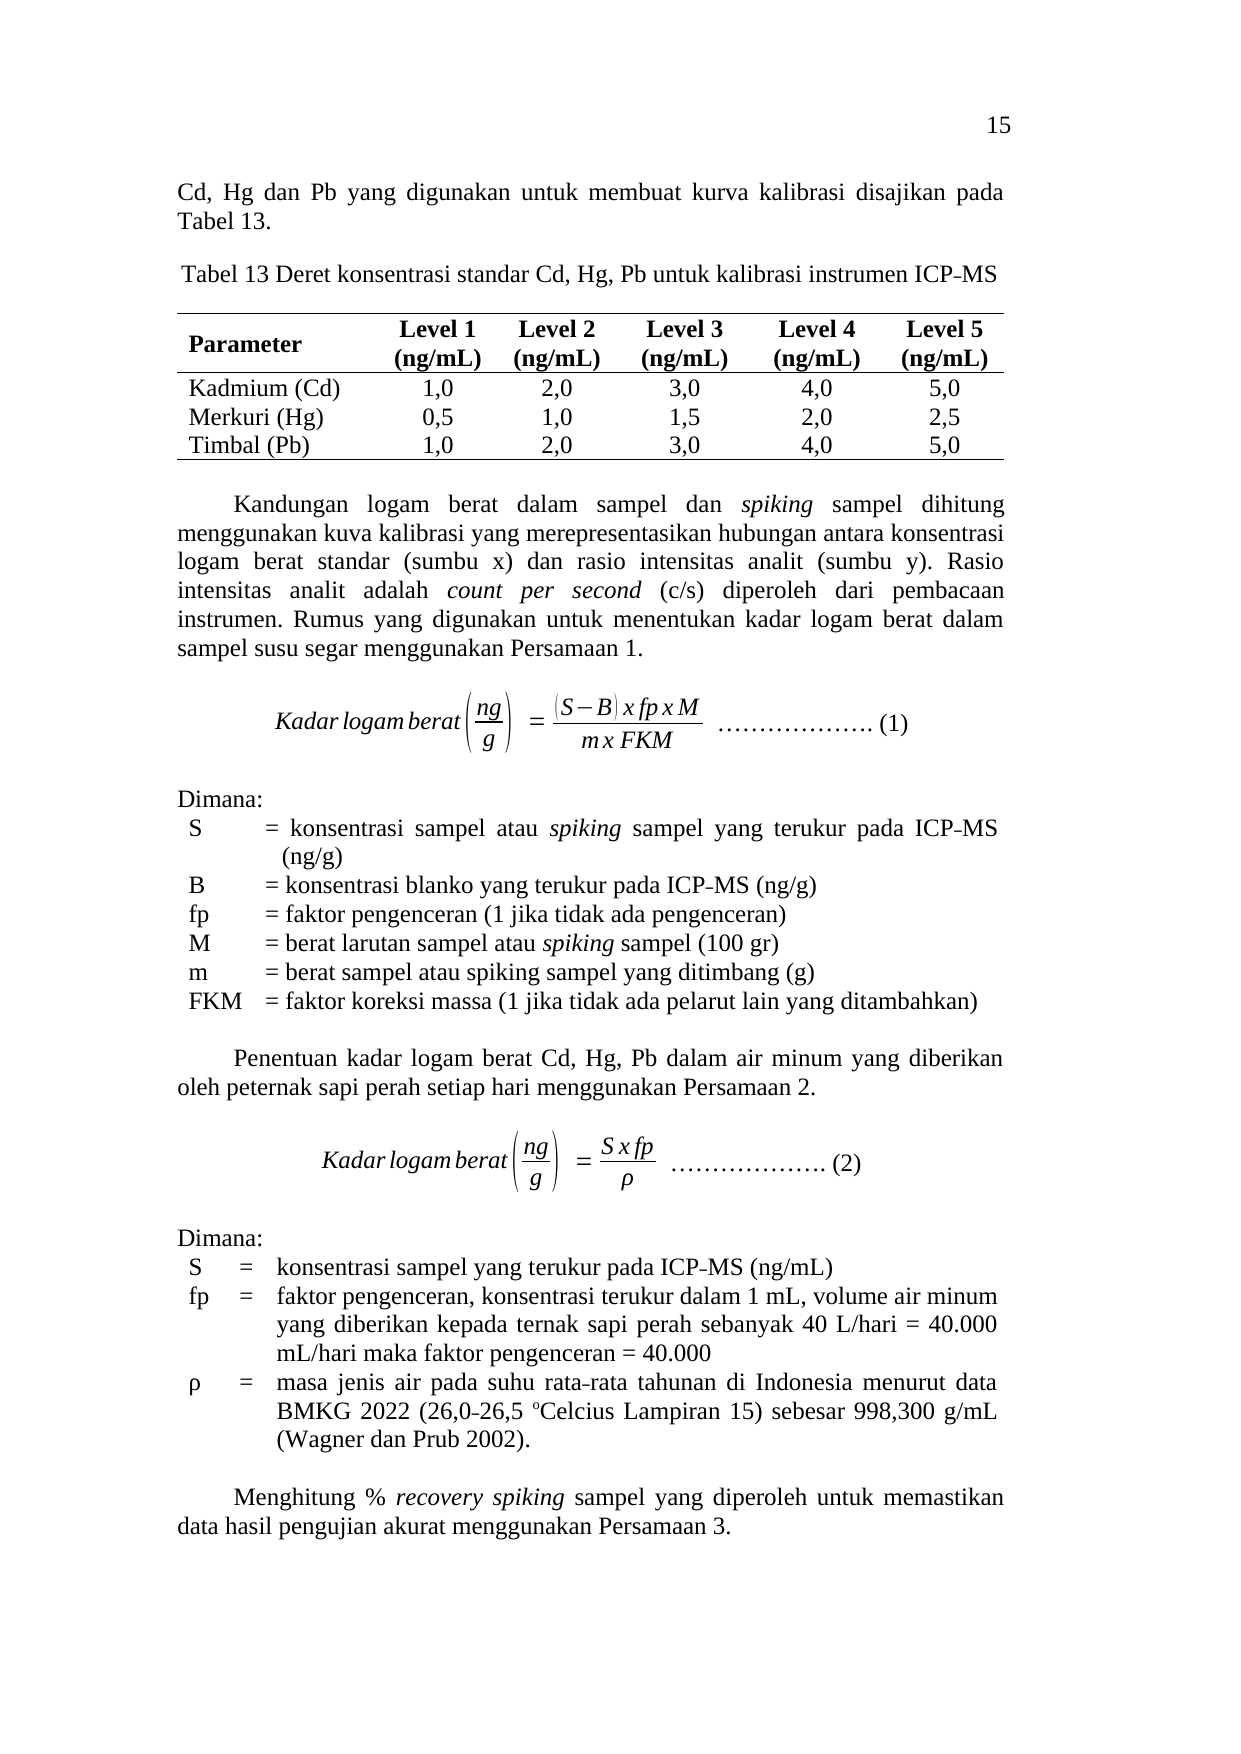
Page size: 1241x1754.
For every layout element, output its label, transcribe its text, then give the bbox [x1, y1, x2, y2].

text = ………………. (2) [177, 1129, 1005, 1194]
text Menghitung % recovery spiking sampel yang diperoleh untuk memastikan data hasil pengujian akurat menggunakan Persamaan 3. [177, 1482, 1005, 1539]
table_cell 1,5 [621, 402, 748, 430]
table_header Level 4 (ng/mL) [748, 314, 885, 372]
table_cell Timbal (Pb) [177, 430, 382, 459]
table_header Parameter [177, 314, 382, 372]
table_cell 2,0 [493, 430, 621, 459]
table_cell Kadmium (Cd) [177, 373, 382, 402]
table_cell = [228, 1367, 265, 1453]
table_cell FKM [177, 986, 254, 1014]
table_cell 0,5 [382, 402, 493, 430]
table_cell M [177, 928, 254, 957]
table_cell m [177, 957, 254, 986]
table_header S [177, 813, 254, 870]
table_header Level 2 (ng/mL) [493, 314, 621, 372]
table_cell faktor pengenceran, konsentrasi terukur dalam 1 mL, volume air minum yang diberikan kepada ternak sapi perah sebanyak 40 L/hari = 40.000 mL/hari maka faktor pengenceran = 40.000 [265, 1281, 1009, 1367]
text Kandungan logam berat dalam sampel dan spiking sampel dihitung menggunakan kuva kalibrasi yang merepresentasikan hubungan antara konsentrasi logam berat standar (sumbu x) dan rasio intensitas analit (sumbu y). Rasio intensitas analit adalah count per second (c/s) diperoleh dari pembacaan instrumen. Rumus yang digunakan untuk menentukan kadar logam berat dalam sampel susu segar menggunakan Persamaan 1. [177, 489, 1005, 661]
table_cell 3,0 [621, 373, 748, 402]
table_cell Merkuri (Hg) [177, 402, 382, 430]
table_header Level 3 (ng/mL) [621, 314, 748, 372]
table_cell 1,0 [382, 373, 493, 402]
table_cell ρ [177, 1367, 228, 1453]
text Dimana: [177, 1223, 1005, 1252]
table_cell = berat sampel atau spiking sampel yang ditimbang (g) [254, 957, 1010, 986]
table_cell 3,0 [621, 430, 748, 459]
table_cell 2,5 [885, 402, 1003, 430]
table_header = [228, 1252, 265, 1281]
text Penentuan kadar logam berat Cd, Hg, Pb dalam air minum yang diberikan oleh peternak sapi perah setiap hari menggunakan Persamaan 2. [177, 1043, 1005, 1101]
table_cell 5,0 [885, 373, 1003, 402]
table_cell = faktor pengenceran (1 jika tidak ada pengenceran) [254, 899, 1010, 928]
table_header Level 1 (ng/mL) [382, 314, 493, 372]
table_cell masa jenis air pada suhu rata˗rata tahunan di Indonesia menurut data BMKG 2022 (26,0˗26,5 oCelcius Lampiran 15) sebesar 998,300 g/mL (Wagner dan Prub 2002). [265, 1367, 1009, 1453]
table_header S [177, 1252, 228, 1281]
table_cell 2,0 [493, 373, 621, 402]
table_cell B [177, 870, 254, 899]
table_cell 5,0 [885, 430, 1003, 459]
table_cell 2,0 [748, 402, 885, 430]
table_header = konsentrasi sampel atau spiking sampel yang terukur pada ICP˗MS (ng/g) [254, 813, 1010, 870]
table_cell = [228, 1281, 265, 1367]
table_cell = berat larutan sampel atau spiking sampel (100 gr) [254, 928, 1010, 957]
table_cell 1,0 [382, 430, 493, 459]
table_cell 4,0 [748, 430, 885, 459]
table_cell = faktor koreksi massa (1 jika tidak ada pelarut lain yang ditambahkan) [254, 986, 1010, 1014]
table_cell 1,0 [493, 402, 621, 430]
text = ………………. (1) [177, 690, 1005, 755]
table_cell fp [177, 1281, 228, 1367]
text Tabel 13 Deret konsentrasi standar Cd, Hg, Pb untuk kalibrasi instrumen ICP˗MS [177, 259, 1002, 288]
table_header konsentrasi sampel yang terukur pada ICP˗MS (ng/mL) [265, 1252, 1009, 1281]
table_cell 4,0 [748, 373, 885, 402]
table_cell fp [177, 899, 254, 928]
table_header Level 5 (ng/mL) [885, 314, 1003, 372]
text Dimana: [177, 784, 1005, 813]
table_cell = konsentrasi blanko yang terukur pada ICP˗MS (ng/g) [254, 870, 1010, 899]
